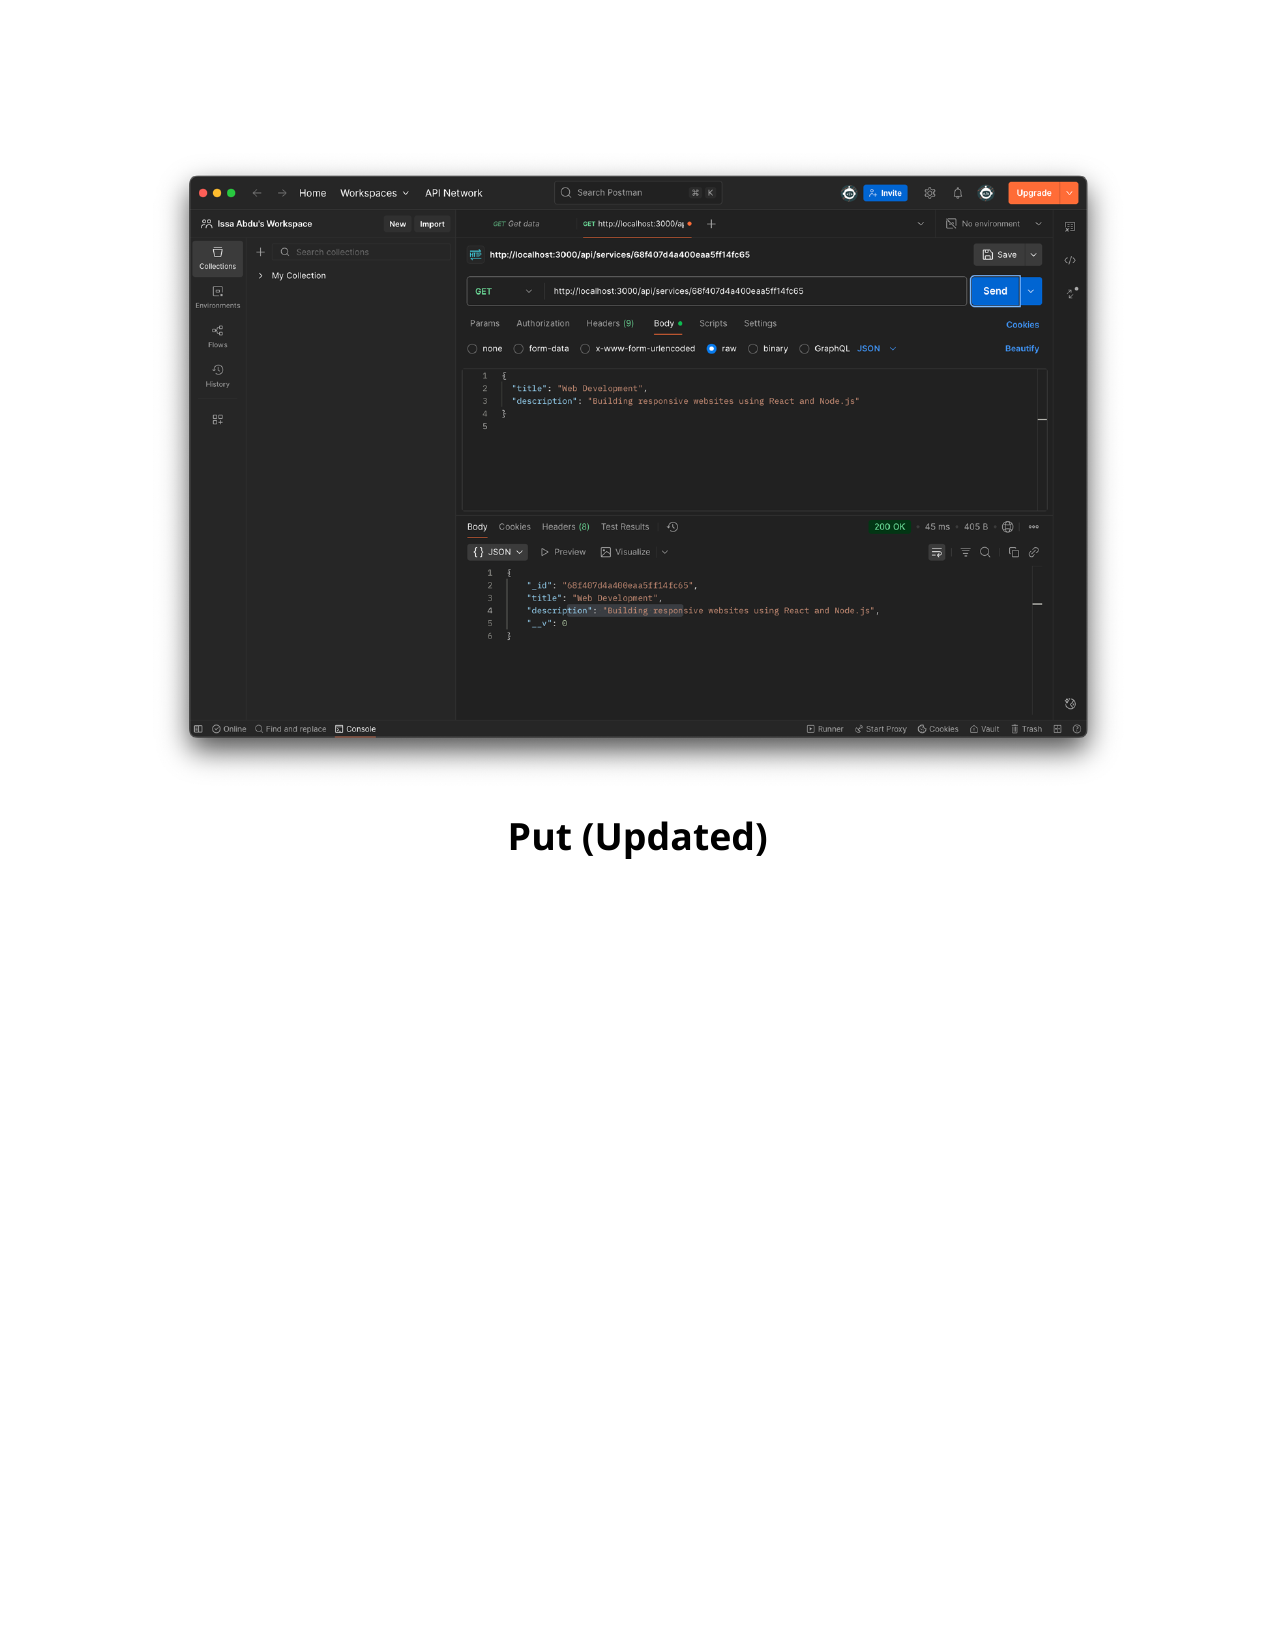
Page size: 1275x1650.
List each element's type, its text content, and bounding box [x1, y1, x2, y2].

text Put (Updated) [150, 811, 1125, 862]
picture [150, 150, 1125, 789]
